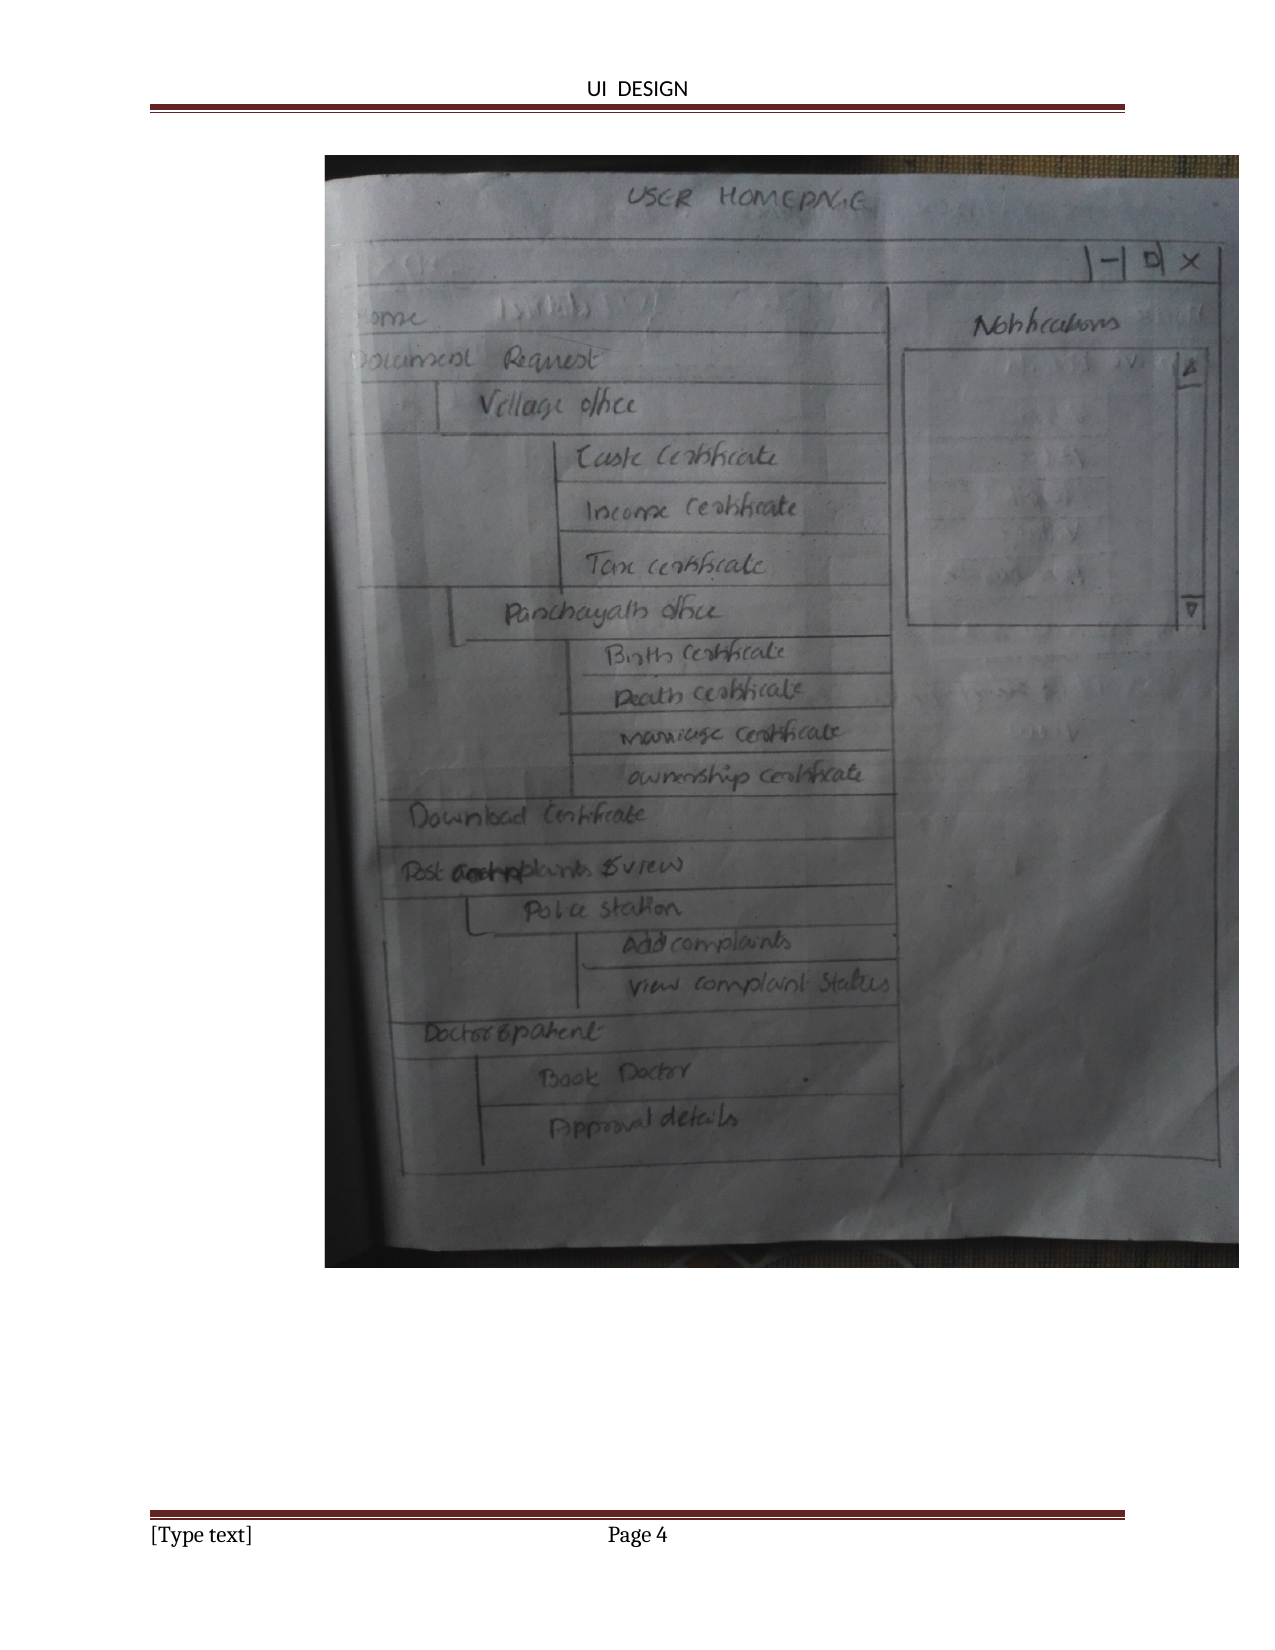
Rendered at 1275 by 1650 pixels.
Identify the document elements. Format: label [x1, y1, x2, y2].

picture [325, 156, 1238, 1268]
